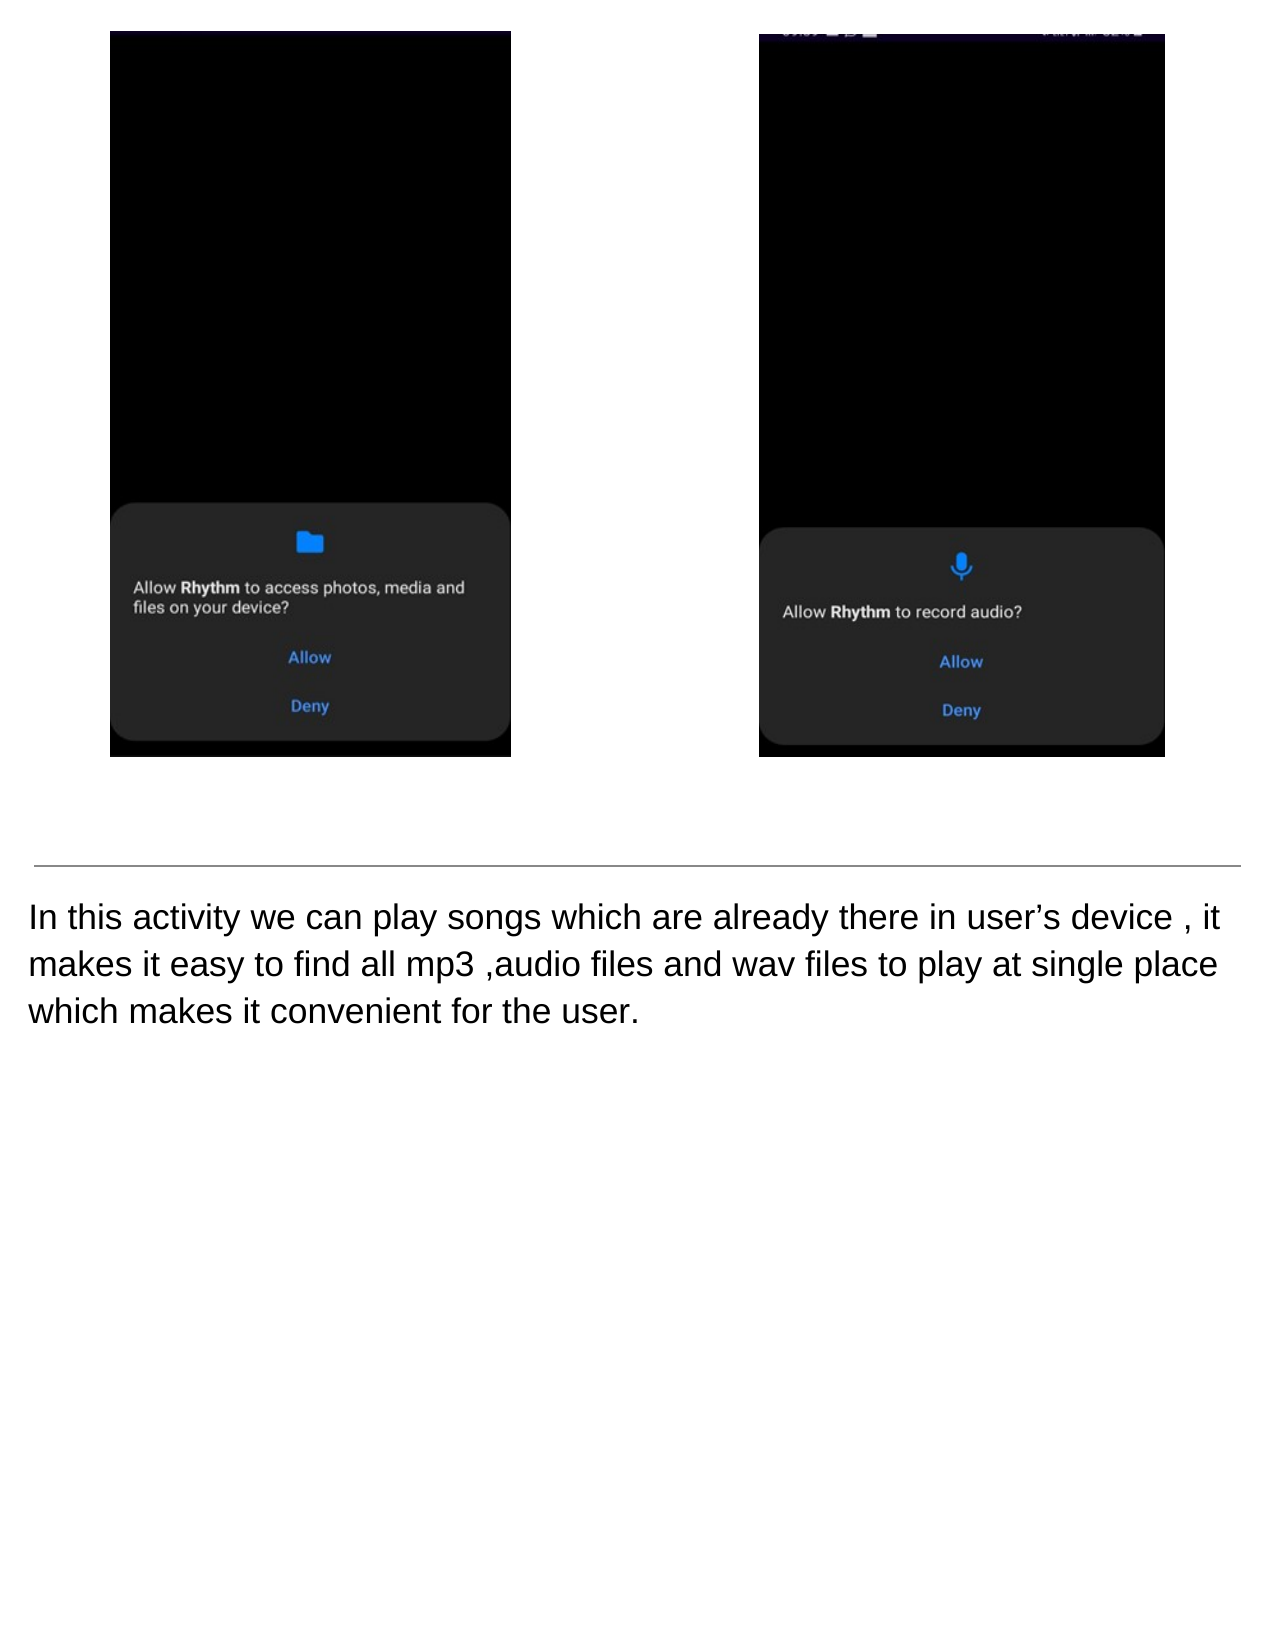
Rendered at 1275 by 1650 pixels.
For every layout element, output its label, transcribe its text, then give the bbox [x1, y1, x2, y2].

picture [110, 31, 511, 757]
picture [759, 34, 1165, 757]
text In this activity we can play songs which are already there in user’s device , it makes it easy to find all mp3 ,audio files and wav files to play at single place which makes it convenient for the user. [28, 897, 1245, 1031]
